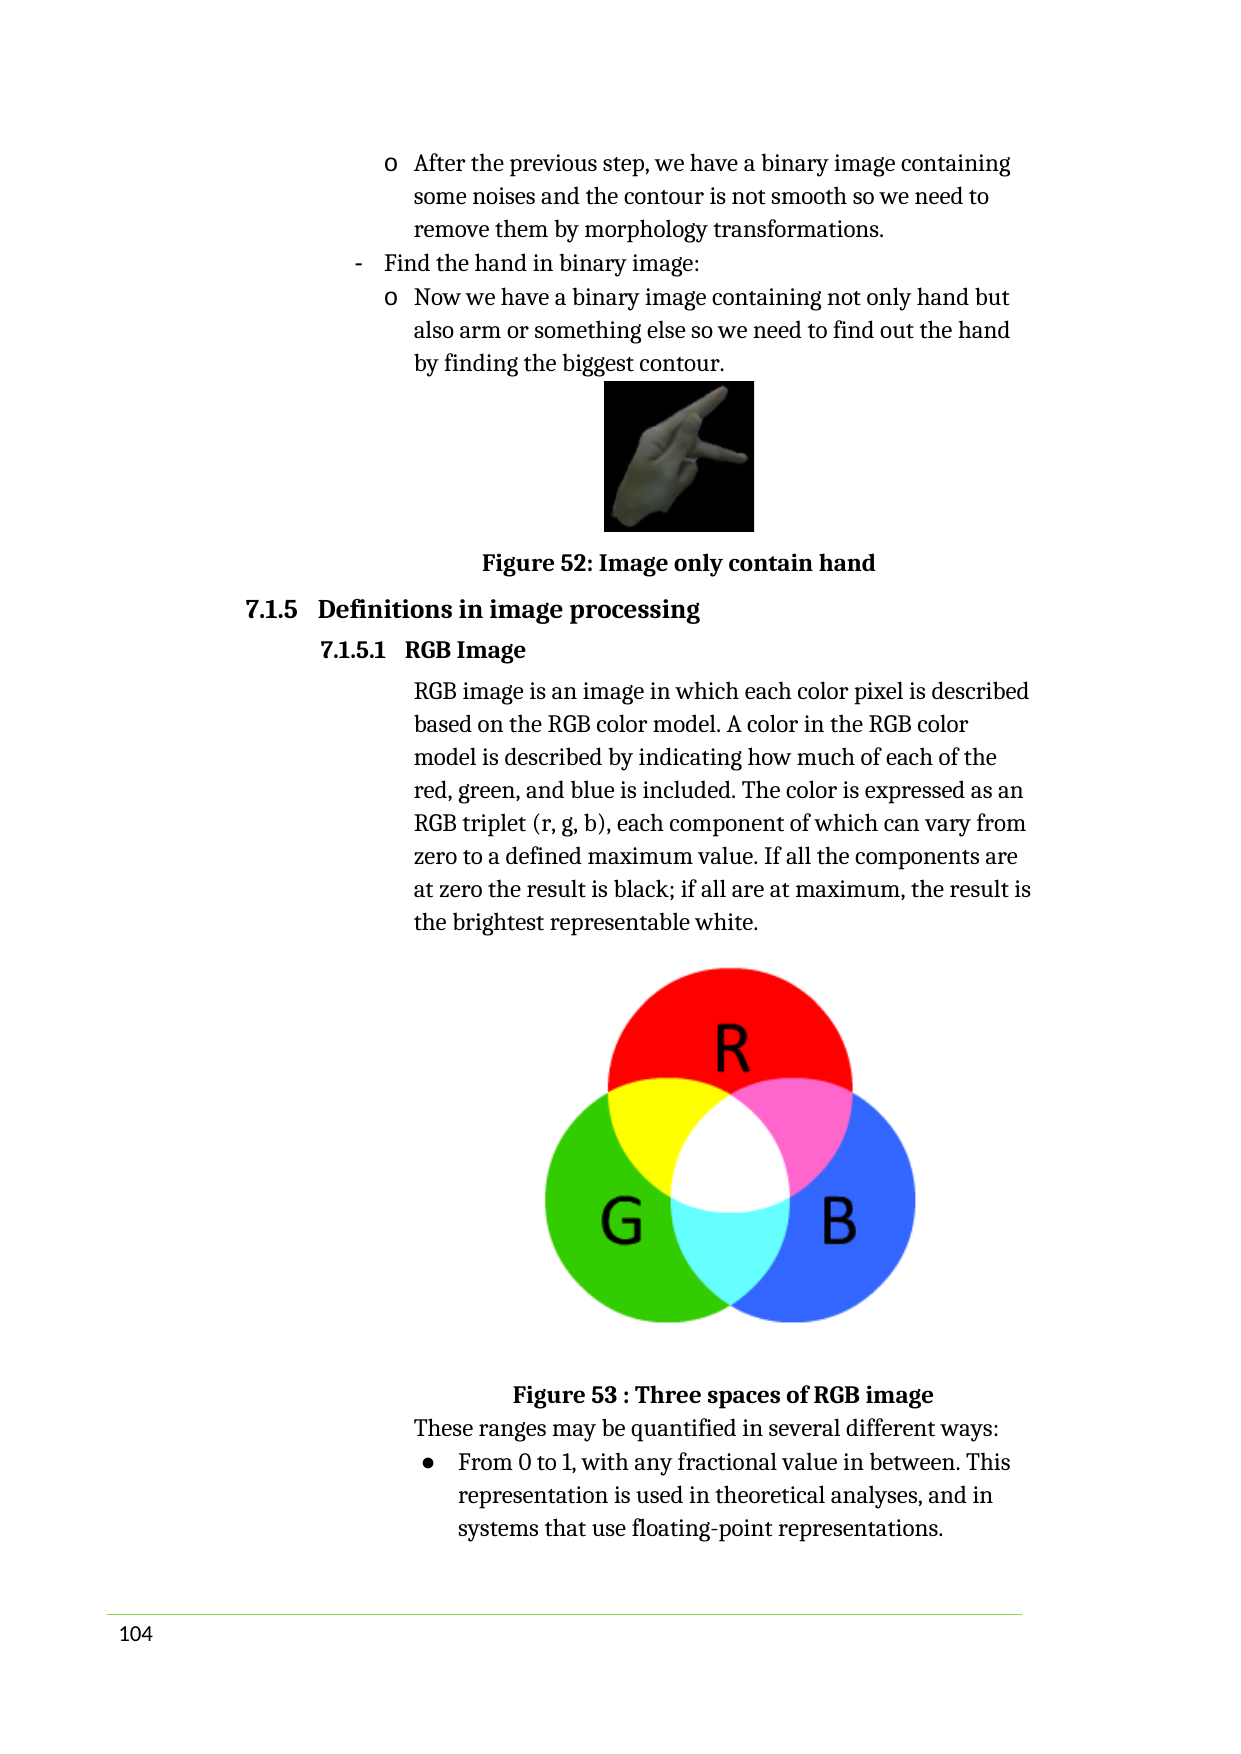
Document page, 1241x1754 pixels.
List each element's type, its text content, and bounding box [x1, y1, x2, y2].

picture [511, 941, 936, 1365]
list After the previous step, we have a binary image containing some noises and the contour is not smooth so we need to remove them by morphology transformations. [384, 148, 1033, 243]
text These ranges may be quantified in several different ways: [413, 1414, 1033, 1443]
text Figure 52: Image only contain hand [325, 548, 1033, 577]
text Figure 53 : Three spaces of RGB image [413, 1381, 1033, 1410]
picture [604, 381, 755, 532]
text RGB image is an image in which each color pixel is described based on the RGB color model. A color in the RGB color model is described by indicating how much of each of the red, green, and blue is included. The color is expressed as an RGB triplet (r, g, b), each component of which can vary from zero to a defined maximum value. If all the components are at zero the result is black; if all are at maximum, the result is the brightest representable white. [413, 677, 1033, 937]
subtitle Definitions in image processing [246, 594, 1033, 625]
list From 0 to 1, with any fractional value in between. This representation is used in theoretical analyses, and in systems that use floating-point representations. [420, 1447, 1033, 1543]
subtitle RGB Image [321, 636, 1033, 664]
list Now we have a binary image containing not only hand but also arm or something else so we need to find out the hand by finding the biggest contour. [384, 282, 1033, 377]
list Find the hand in binary image: [354, 248, 1033, 277]
